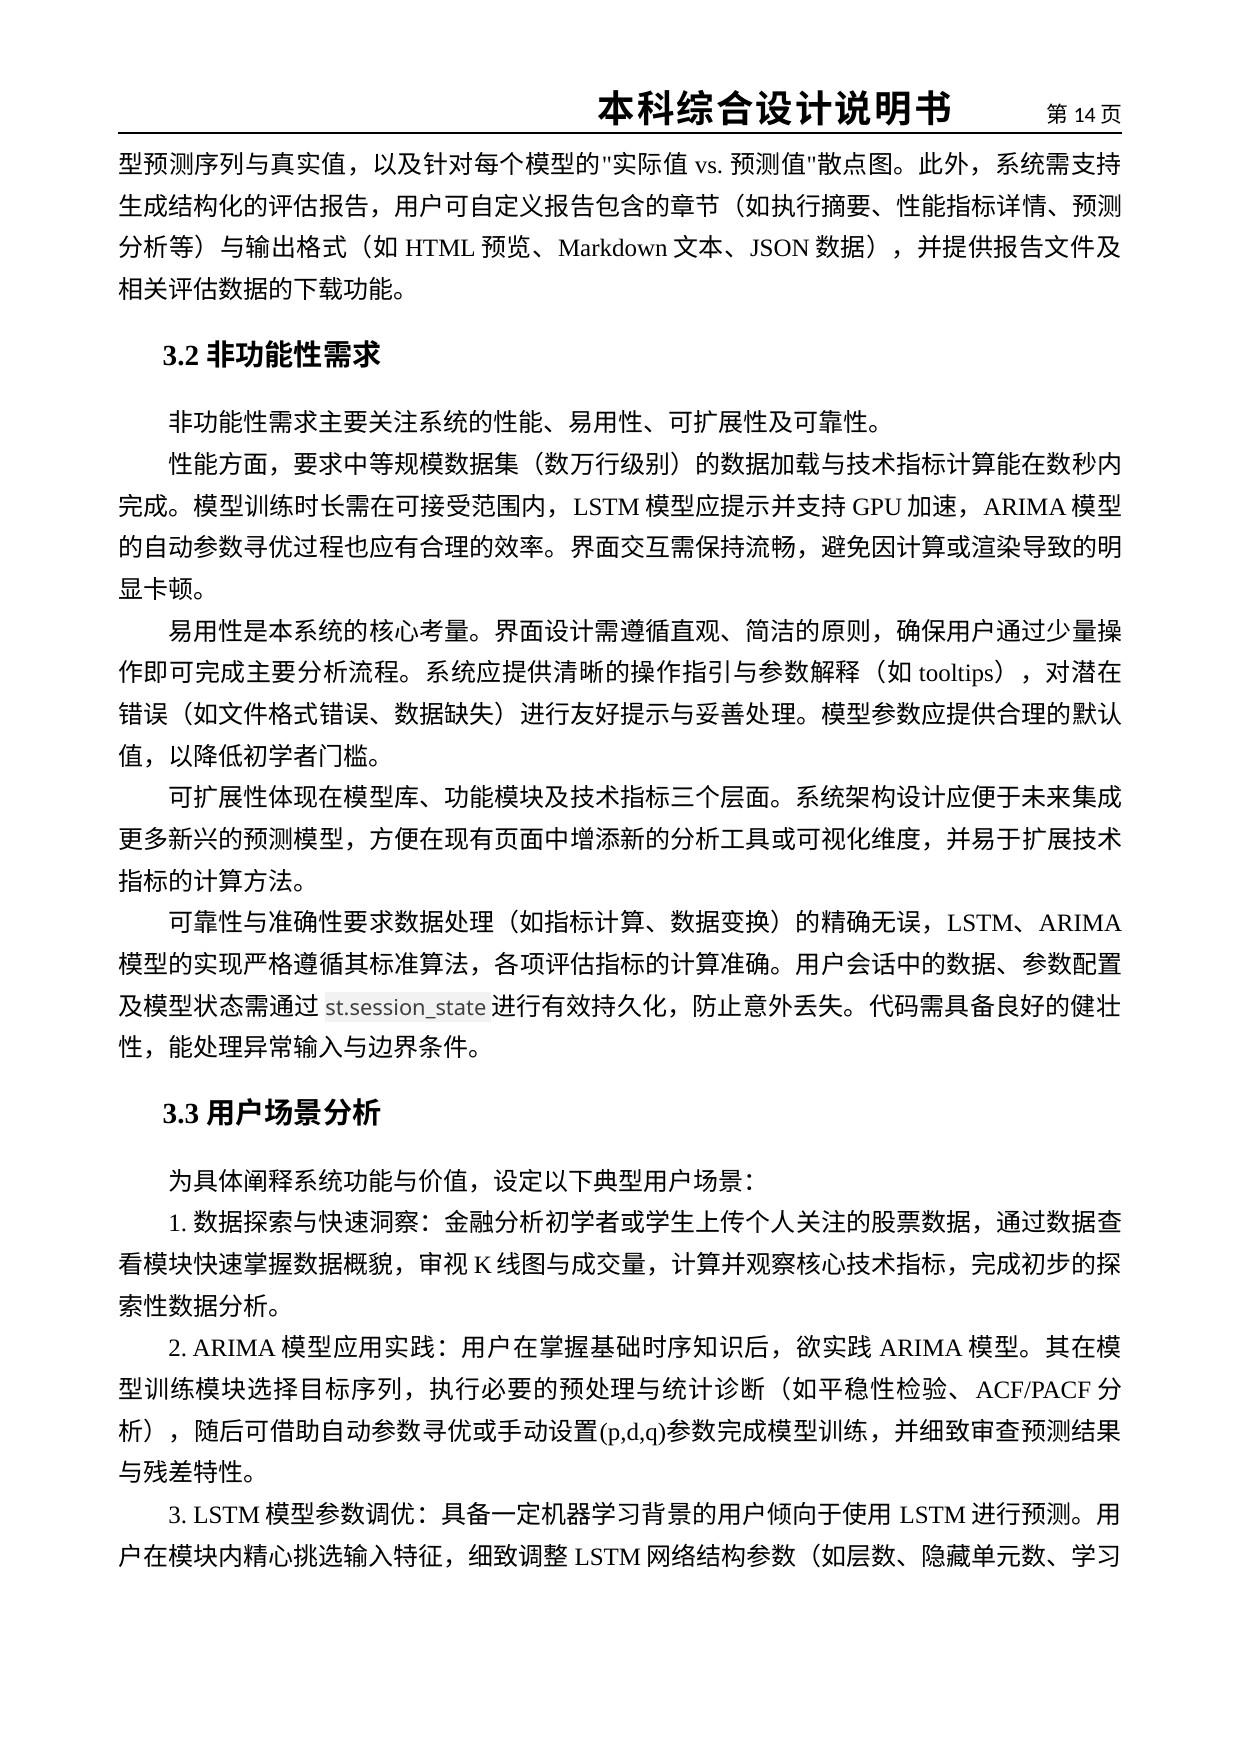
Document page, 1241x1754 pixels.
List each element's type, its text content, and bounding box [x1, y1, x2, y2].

text 性能方面，要求中等规模数据集（数万行级别）的数据加载与技术指标计算能在数秒内完成。模型训练时长需在可接受范围内，LSTM模型应提示并支持GPU加速，ARIMA模型的自动参数寻优过程也应有合理的效率。界面交互需保持流畅，避免因计算或渲染导致的明显卡顿。 [118, 440, 1122, 607]
subtitle 用户场景分析 [162, 1090, 1122, 1132]
text 可扩展性体现在模型库、功能模块及技术指标三个层面。系统架构设计应便于未来集成更多新兴的预测模型，方便在现有页面中增添新的分析工具或可视化维度，并易于扩展技术指标的计算方法。 [118, 773, 1122, 898]
subtitle 非功能性需求 [162, 332, 1122, 373]
text 非功能性需求主要关注系统的性能、易用性、可扩展性及可靠性。 [118, 398, 1122, 440]
text 易用性是本系统的核心考量。界面设计需遵循直观、简洁的原则，确保用户通过少量操作即可完成主要分析流程。系统应提供清晰的操作指引与参数解释（如tooltips），对潜在错误（如文件格式错误、数据缺失）进行友好提示与妥善处理。模型参数应提供合理的默认值，以降低初学者门槛。 [118, 607, 1122, 773]
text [118, 140, 1122, 307]
text 为具体阐释系统功能与价值，设定以下典型用户场景： [118, 1157, 1122, 1198]
text 可靠性与准确性要求数据处理（如指标计算、数据变换）的精确无误，LSTM、ARIMA模型的实现严格遵循其标准算法，各项评估指标的计算准确。用户会话中的数据、参数配置及模型状态需通过st.session_state进行有效持久化，防止意外丢失。代码需具备良好的健壮性，能处理异常输入与边界条件。 [118, 898, 1122, 1065]
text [118, 1490, 1122, 1573]
text 2. ARIMA模型应用实践：用户在掌握基础时序知识后，欲实践ARIMA模型。其在模型训练模块选择目标序列，执行必要的预处理与统计诊断（如平稳性检验、ACF/PACF分析），随后可借助自动参数寻优或手动设置(p,d,q)参数完成模型训练，并细致审查预测结果与残差特性。 [118, 1323, 1122, 1490]
text 1. 数据探索与快速洞察：金融分析初学者或学生上传个人关注的股票数据，通过数据查看模块快速掌握数据概貌，审视K线图与成交量，计算并观察核心技术指标，完成初步的探索性数据分析。 [118, 1198, 1122, 1323]
